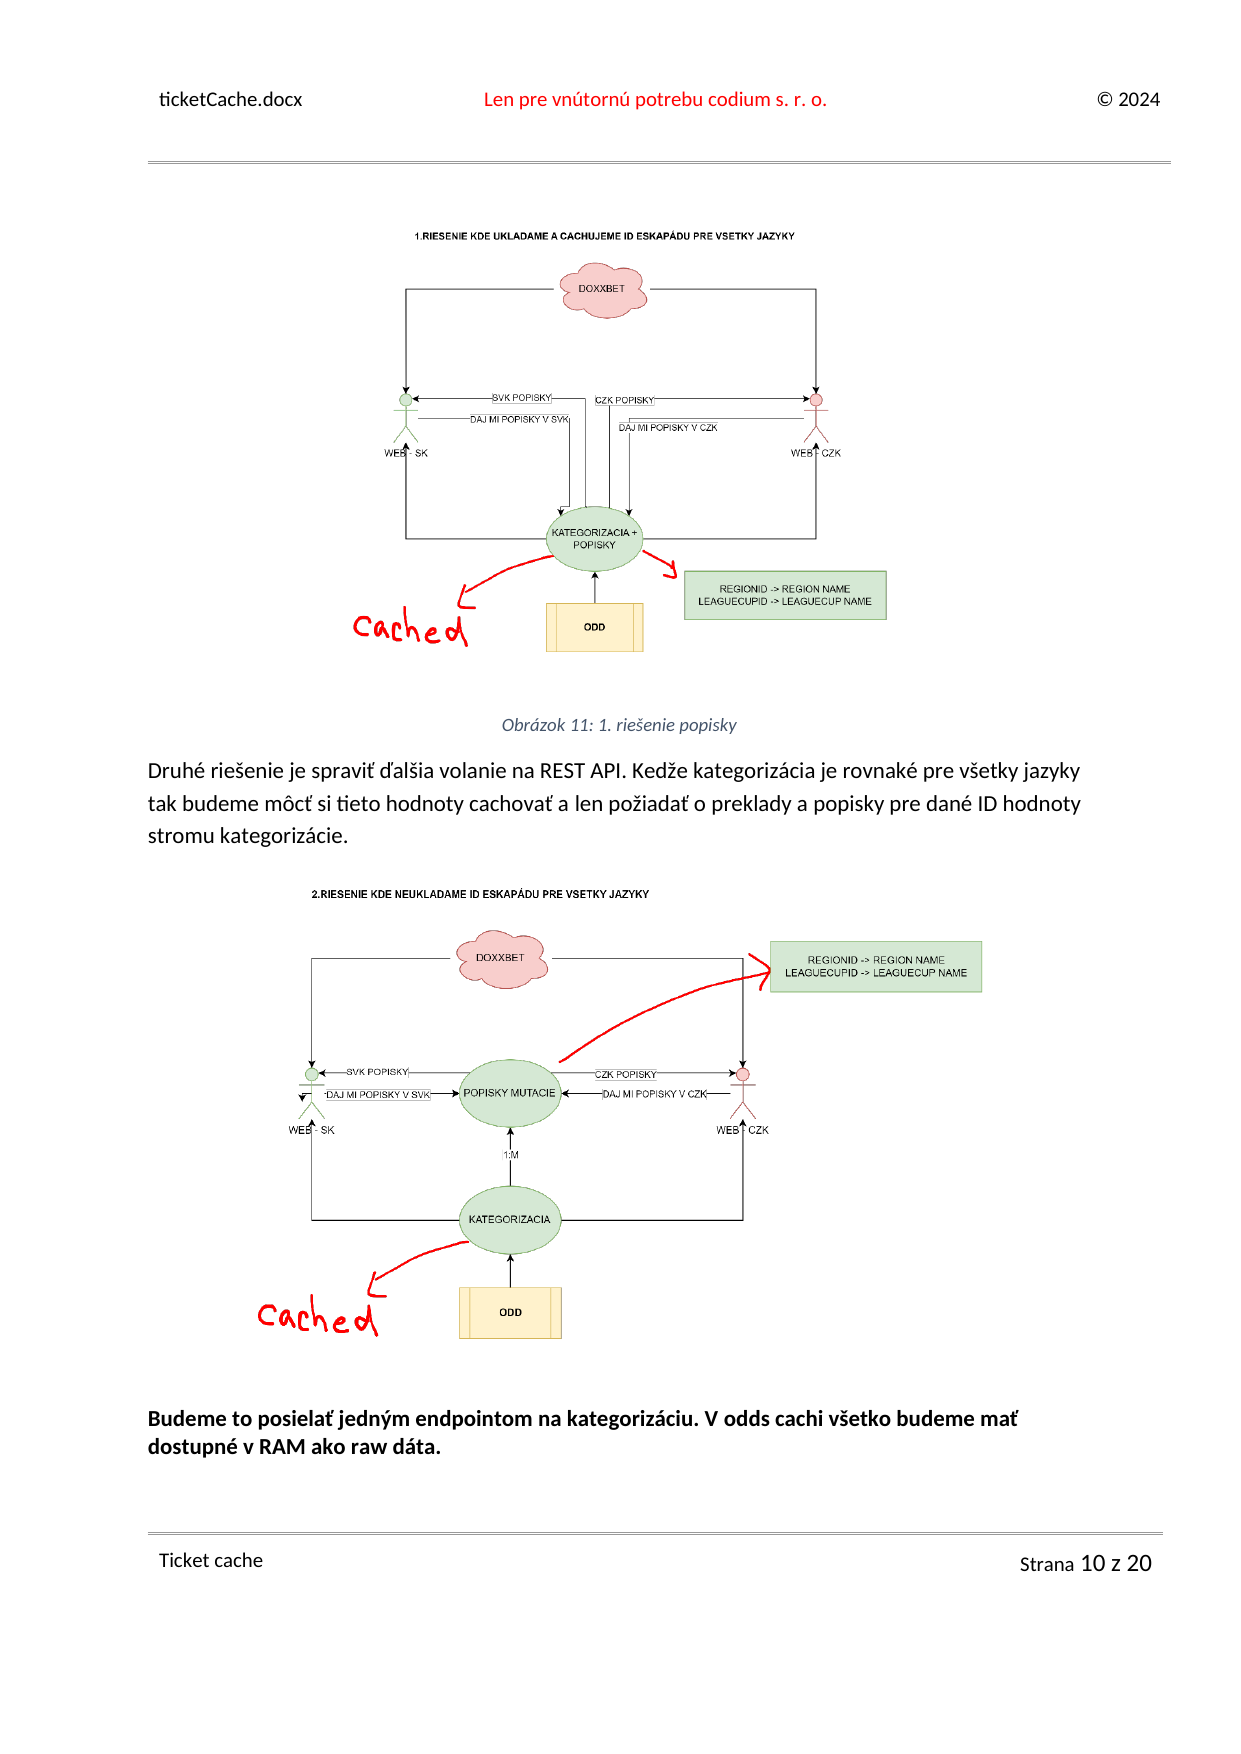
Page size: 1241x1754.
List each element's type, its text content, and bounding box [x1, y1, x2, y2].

text Druhé riešenie je spraviť ďalšia volanie na REST API. Kedže kategorizácia je rovnaké pre všetky jazyky tak budeme môcť si tieto hodnoty cachovať a len požiadať o preklady a popisky pre dané ID hodnoty stromu kategorizácie. [148, 757, 1093, 849]
picture [250, 873, 991, 1347]
text Obrázok 11: 1. riešenie popisky [148, 713, 1093, 736]
picture [345, 216, 895, 660]
text Budeme to posielať jedným endpointom na kategorizáciu. V odds cachi všetko budeme mať dostupné v RAM ako raw dáta. [148, 1404, 1093, 1461]
